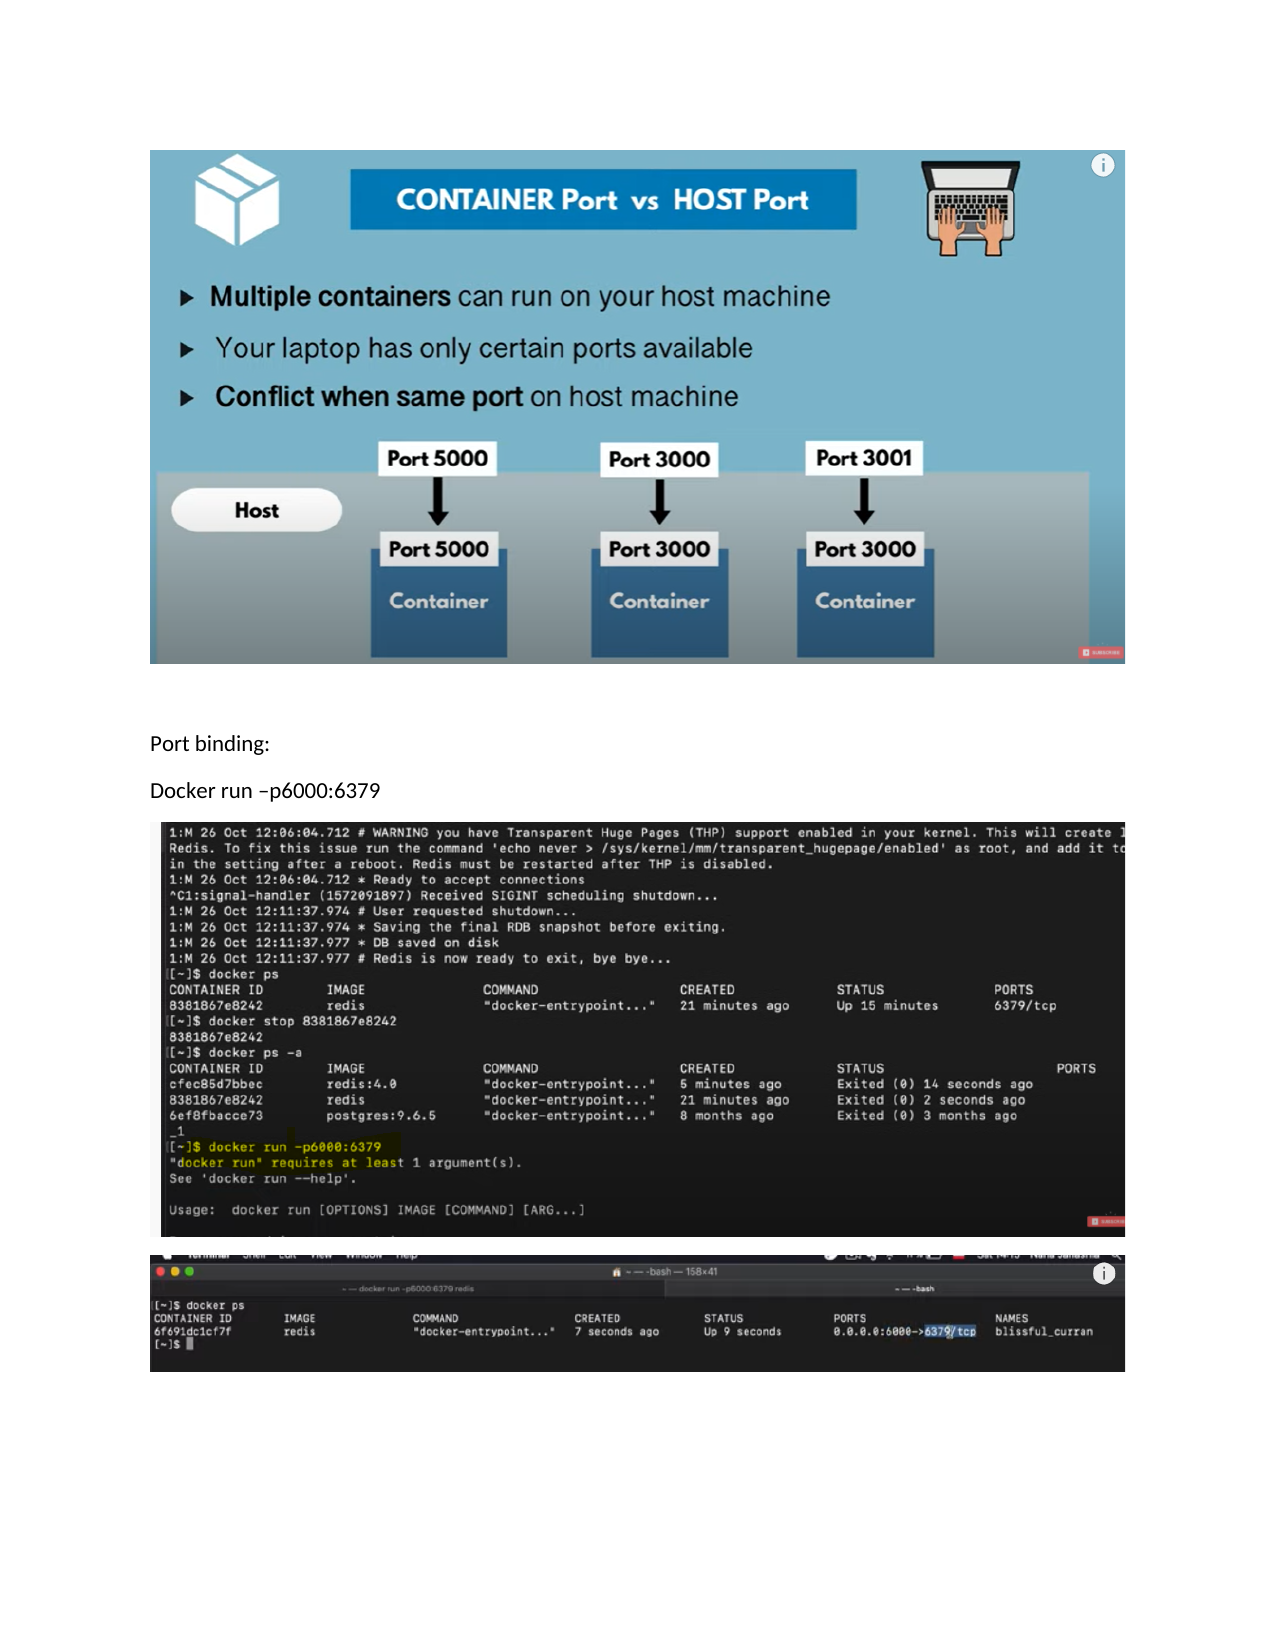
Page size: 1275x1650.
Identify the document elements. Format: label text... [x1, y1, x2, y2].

text Docker run –p6000:6379 [150, 776, 1125, 804]
picture [150, 822, 1125, 1237]
picture [150, 150, 1125, 664]
text Port binding: [150, 729, 1125, 757]
picture [150, 1255, 1125, 1372]
